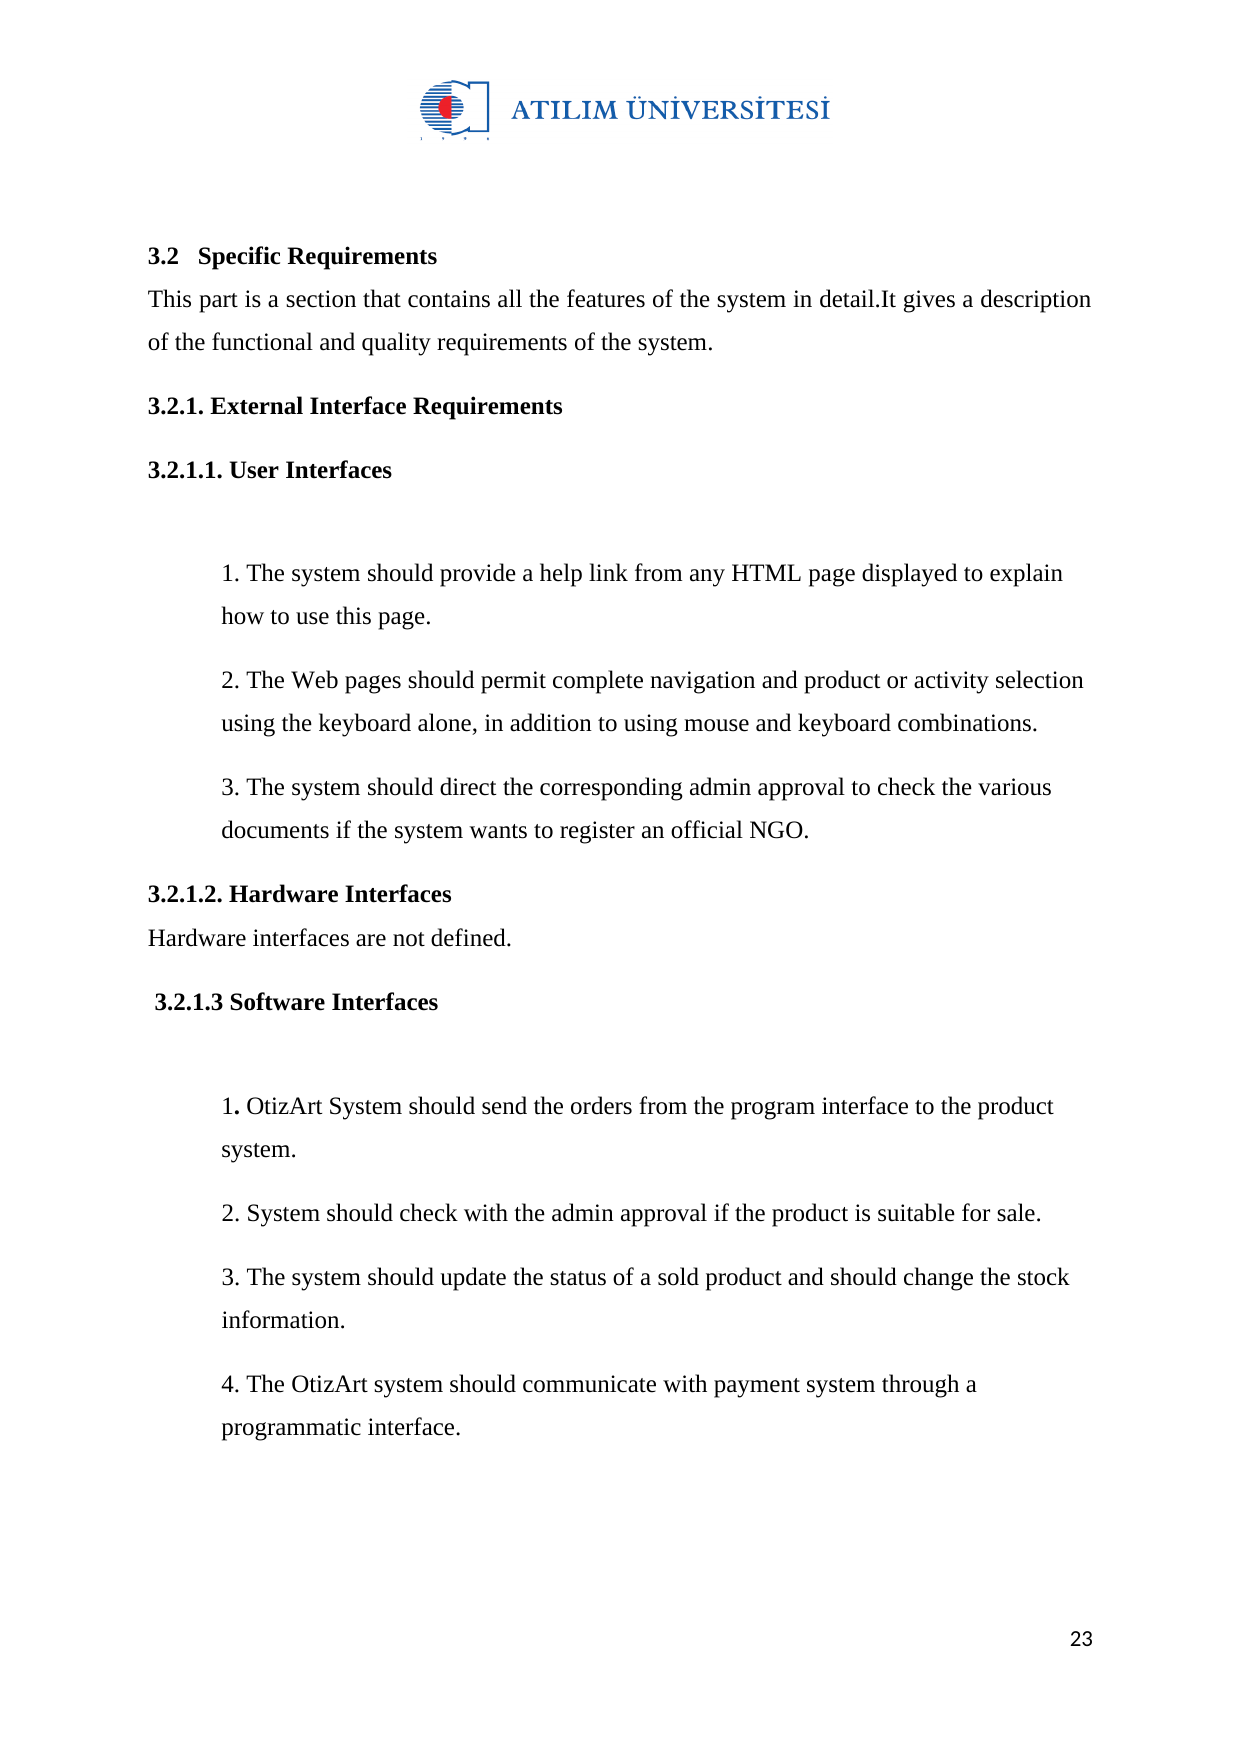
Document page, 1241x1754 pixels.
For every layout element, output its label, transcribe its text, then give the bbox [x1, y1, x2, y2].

text 3. The system should update the status of a sold product and should change the stock information. [221, 1262, 1093, 1334]
text This part is a section that contains all the features of the system in detail.It gives a description of the functional and quality requirements of the system. [148, 284, 1093, 356]
text 1. OtizArt System should send the orders from the program interface to the product system. [221, 1091, 1093, 1163]
subtitle Specific Requirements [148, 241, 1093, 269]
text 3. The system should direct the corresponding admin approval to check the various documents if the system wants to register an official NGO. [221, 772, 1093, 844]
subtitle 3.2.1.3 Software Interfaces [148, 987, 1093, 1015]
subtitle 3.2.1. External Interface Requirements [148, 391, 1093, 420]
subtitle 3.2.1.1. User Interfaces [148, 455, 1093, 484]
subtitle 3.2.1.2. Hardware Interfaces [148, 879, 1093, 908]
text 2. The Web pages should permit complete navigation and product or activity selection using the keyboard alone, in addition to using mouse and keyboard combinations. [221, 665, 1093, 737]
text 4. The OtizArt system should communicate with payment system through a programmatic interface. [221, 1369, 1093, 1441]
text Hardware interfaces are not defined. [148, 923, 1093, 951]
text 2. System should check with the admin approval if the product is suitable for sale. [148, 1198, 1093, 1227]
text 1. The system should provide a help link from any HTML page displayed to explain how to use this page. [221, 558, 1093, 630]
